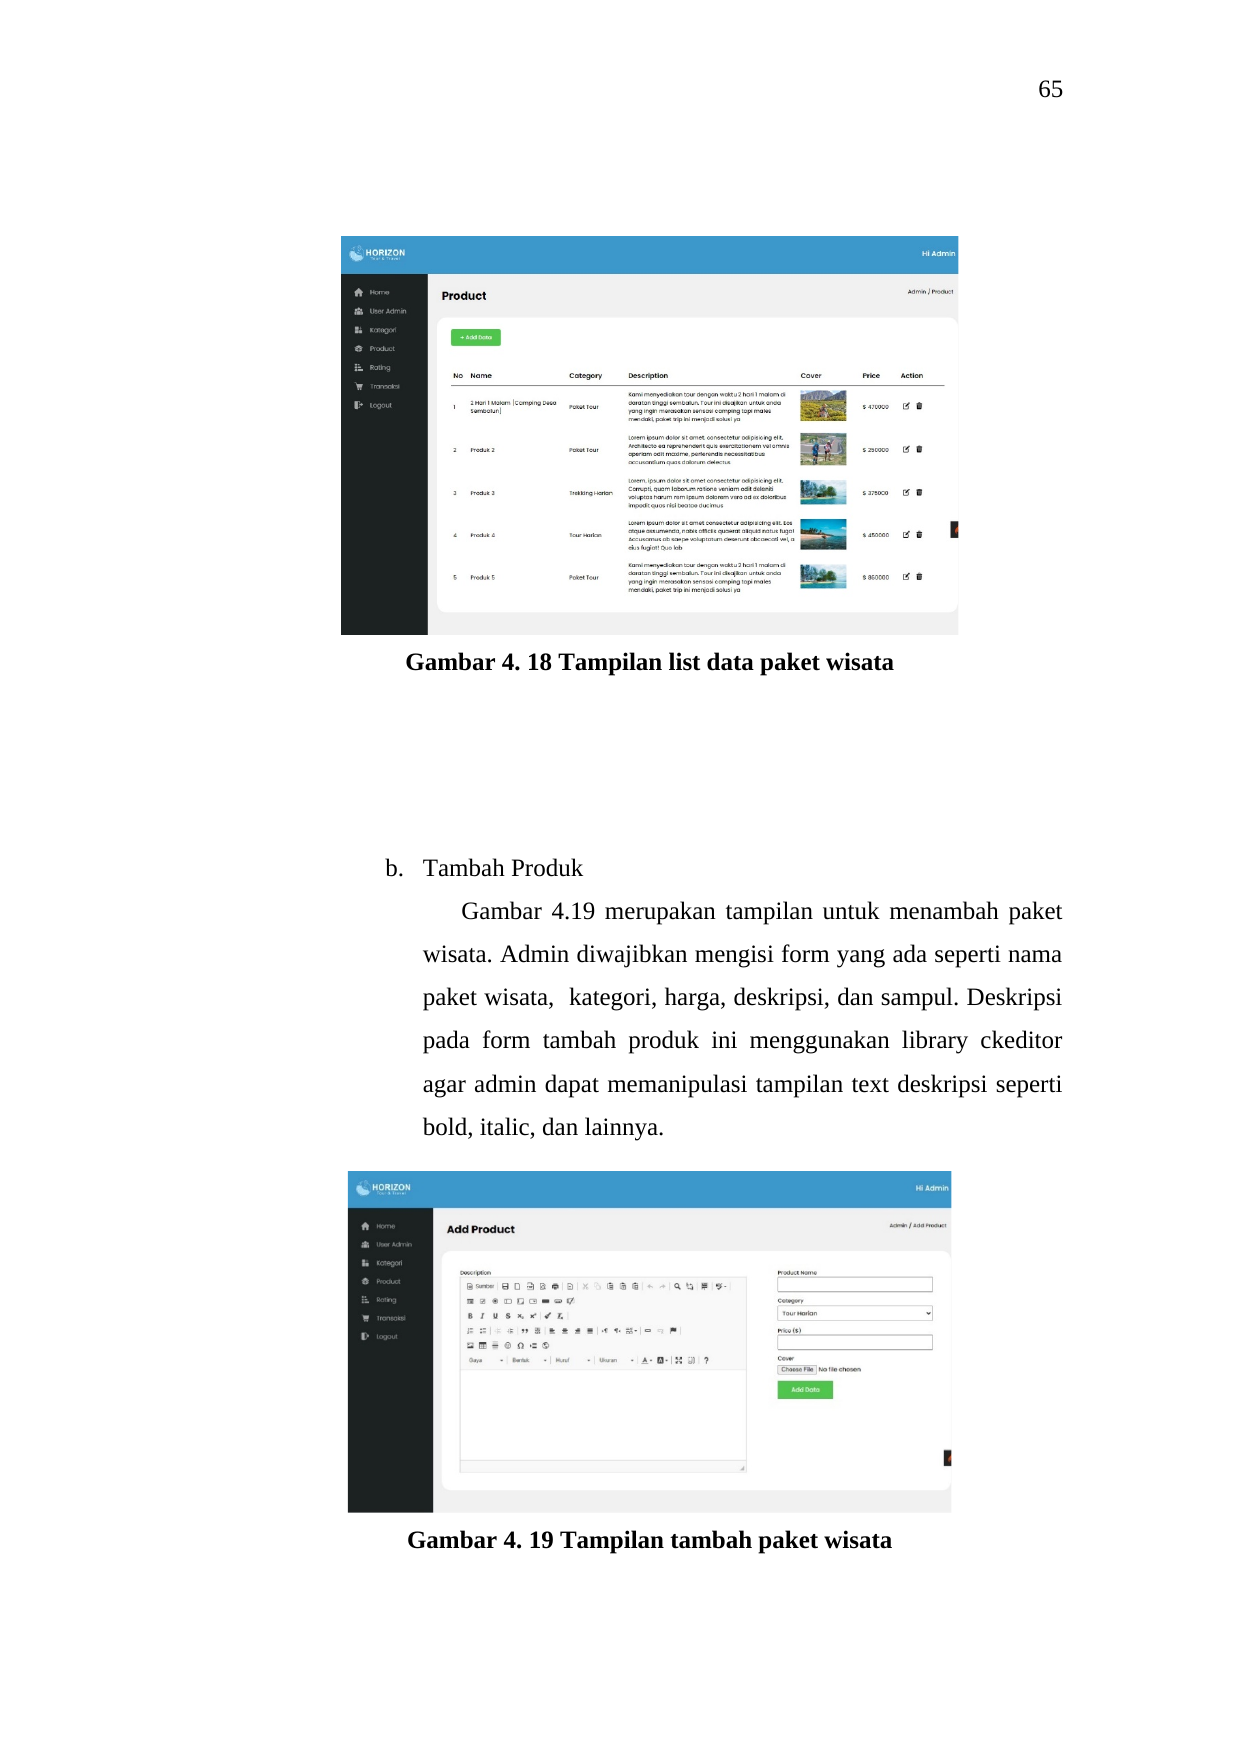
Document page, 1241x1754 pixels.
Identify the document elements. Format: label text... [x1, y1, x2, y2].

list Gambar 4.19 merupakan tampilan untuk menambah paket wisata. Admin diwajibkan mengisi form yang ada seperti nama paket wisata, kategori, harga, deskripsi, dan sampul. Deskripsi pada form tambah produk ini menggunakan library ckeditor agar admin dapat memanipulasi tampilan text deskripsi seperti bold, italic, dan lainnya. [423, 896, 1063, 1141]
picture [347, 1171, 952, 1513]
list Tambah Produk [385, 853, 1063, 882]
picture [341, 236, 959, 635]
